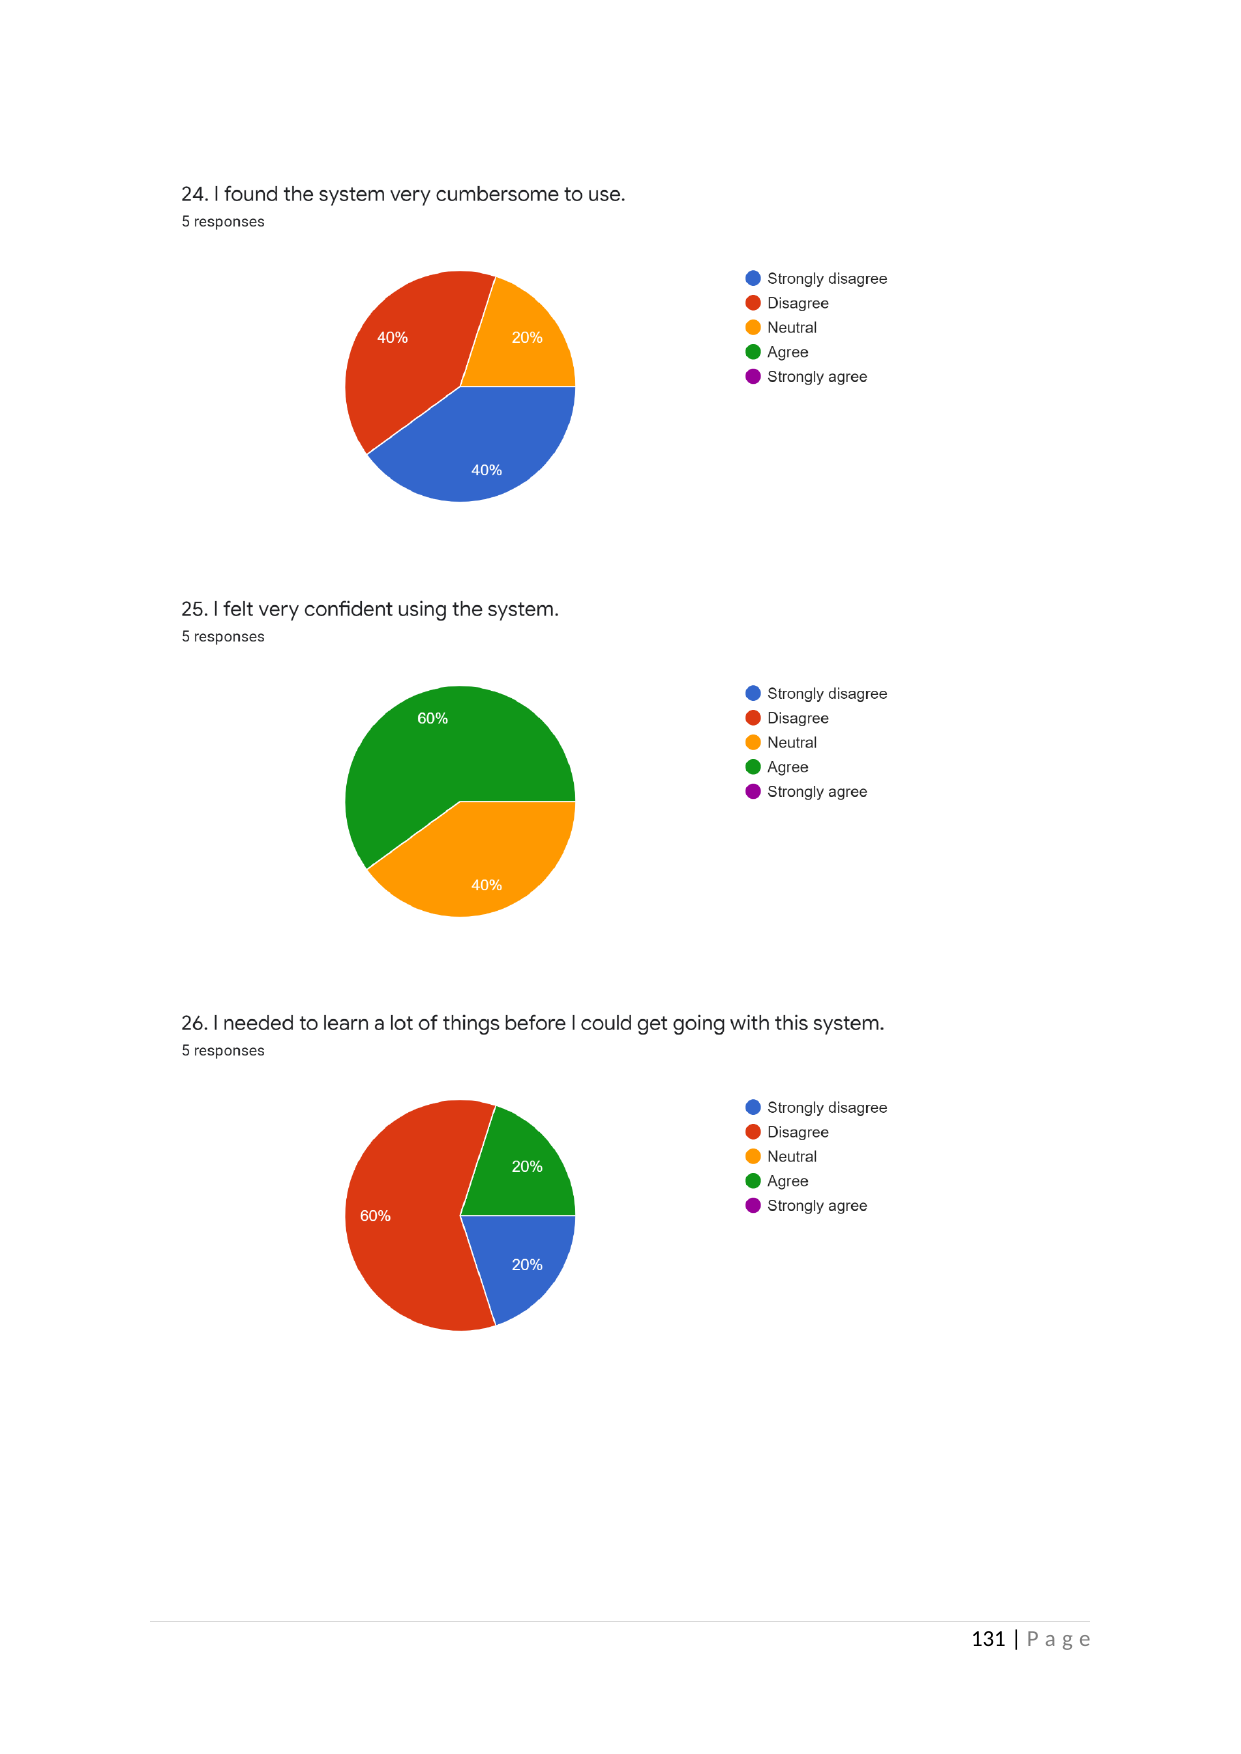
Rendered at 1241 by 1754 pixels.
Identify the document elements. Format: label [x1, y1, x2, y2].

picture [150, 564, 1091, 961]
picture [150, 150, 1091, 546]
picture [150, 978, 1091, 1375]
